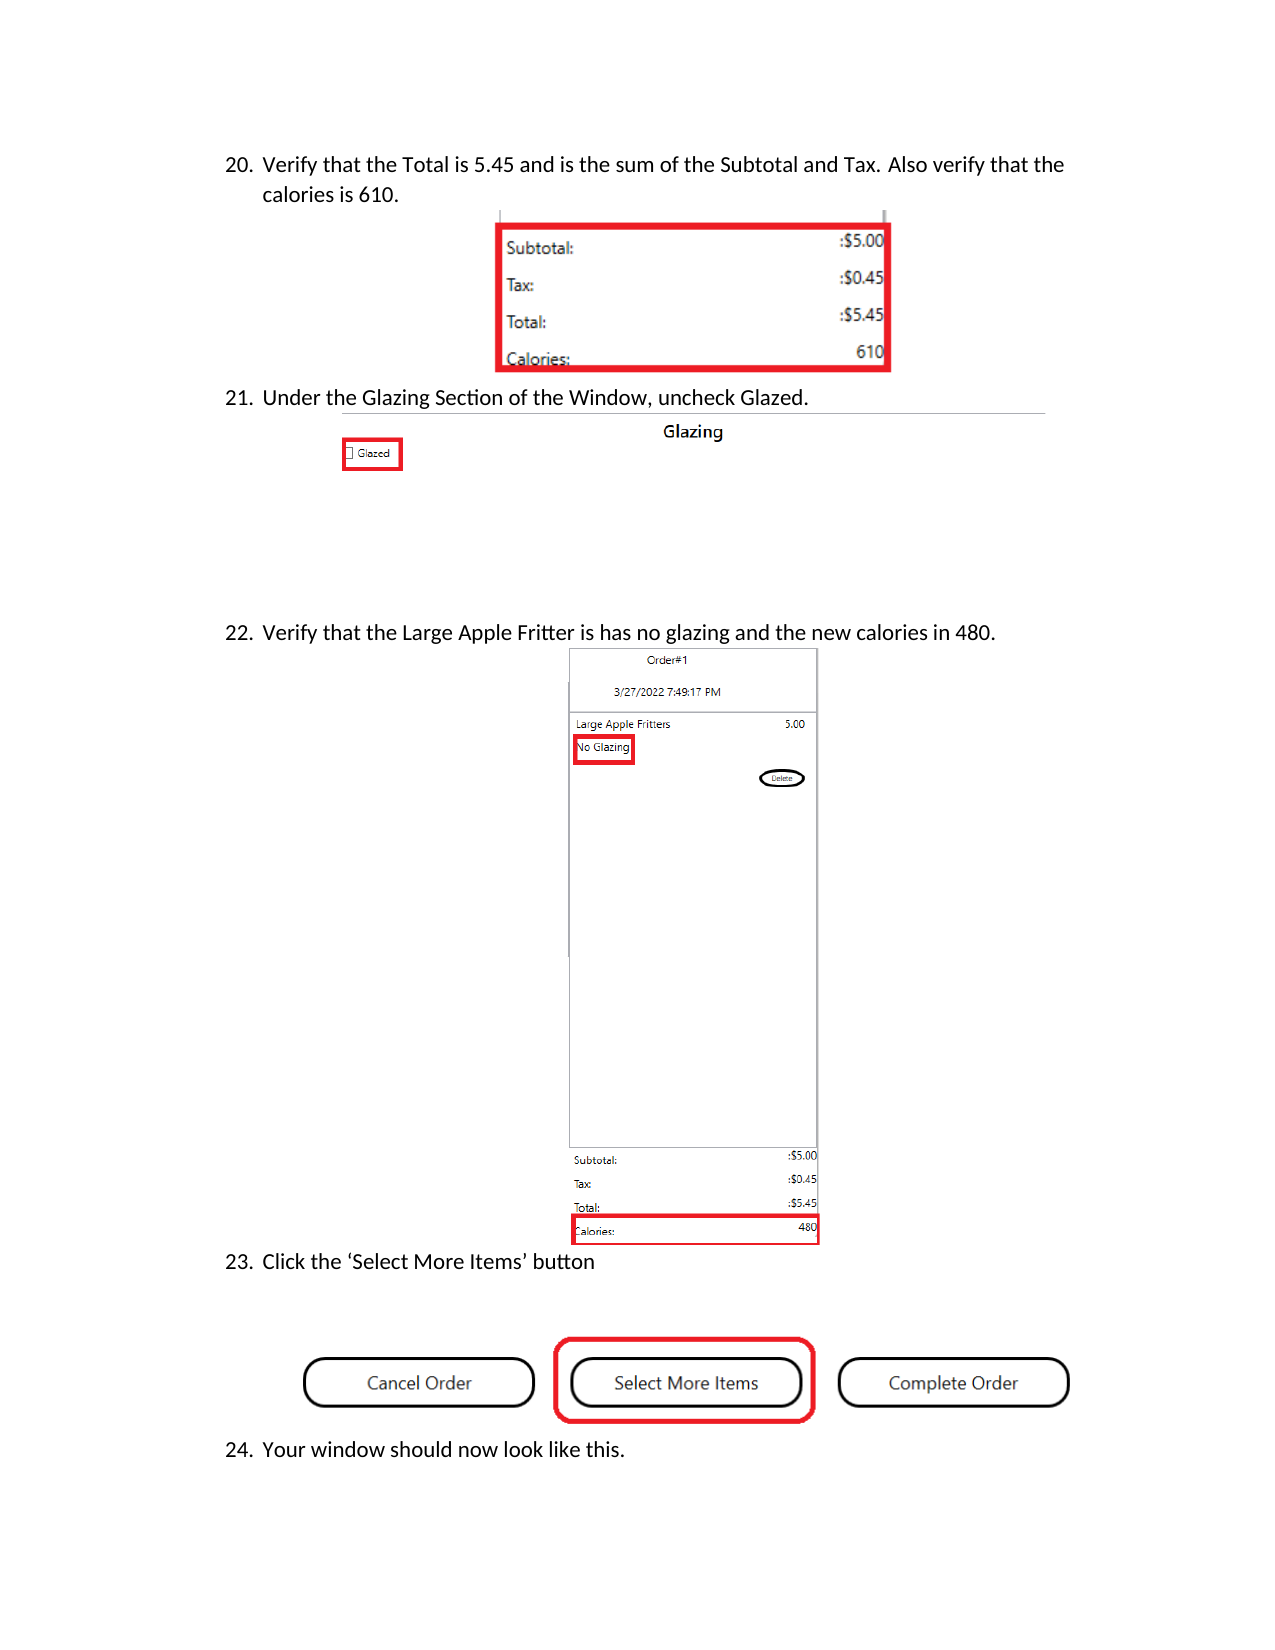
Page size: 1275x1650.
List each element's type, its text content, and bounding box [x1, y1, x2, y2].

list Verify that the Large Apple Fritter is has no glazing and the new calories in 480. [225, 618, 1125, 646]
list Click the ‘Select More Items’ button [225, 1247, 1125, 1275]
picture [342, 413, 1046, 616]
list Your window should now look like this. [225, 1435, 1125, 1463]
picture [567, 648, 820, 1245]
list Under the Glazing Section of the Window, uncheck Glazed. [225, 383, 1125, 411]
picture [491, 210, 897, 381]
picture [300, 1277, 1087, 1434]
list Verify that the Total is 5.45 and is the sum of the Subtotal and Tax. Also verify that the calories is 610. [225, 150, 1125, 208]
